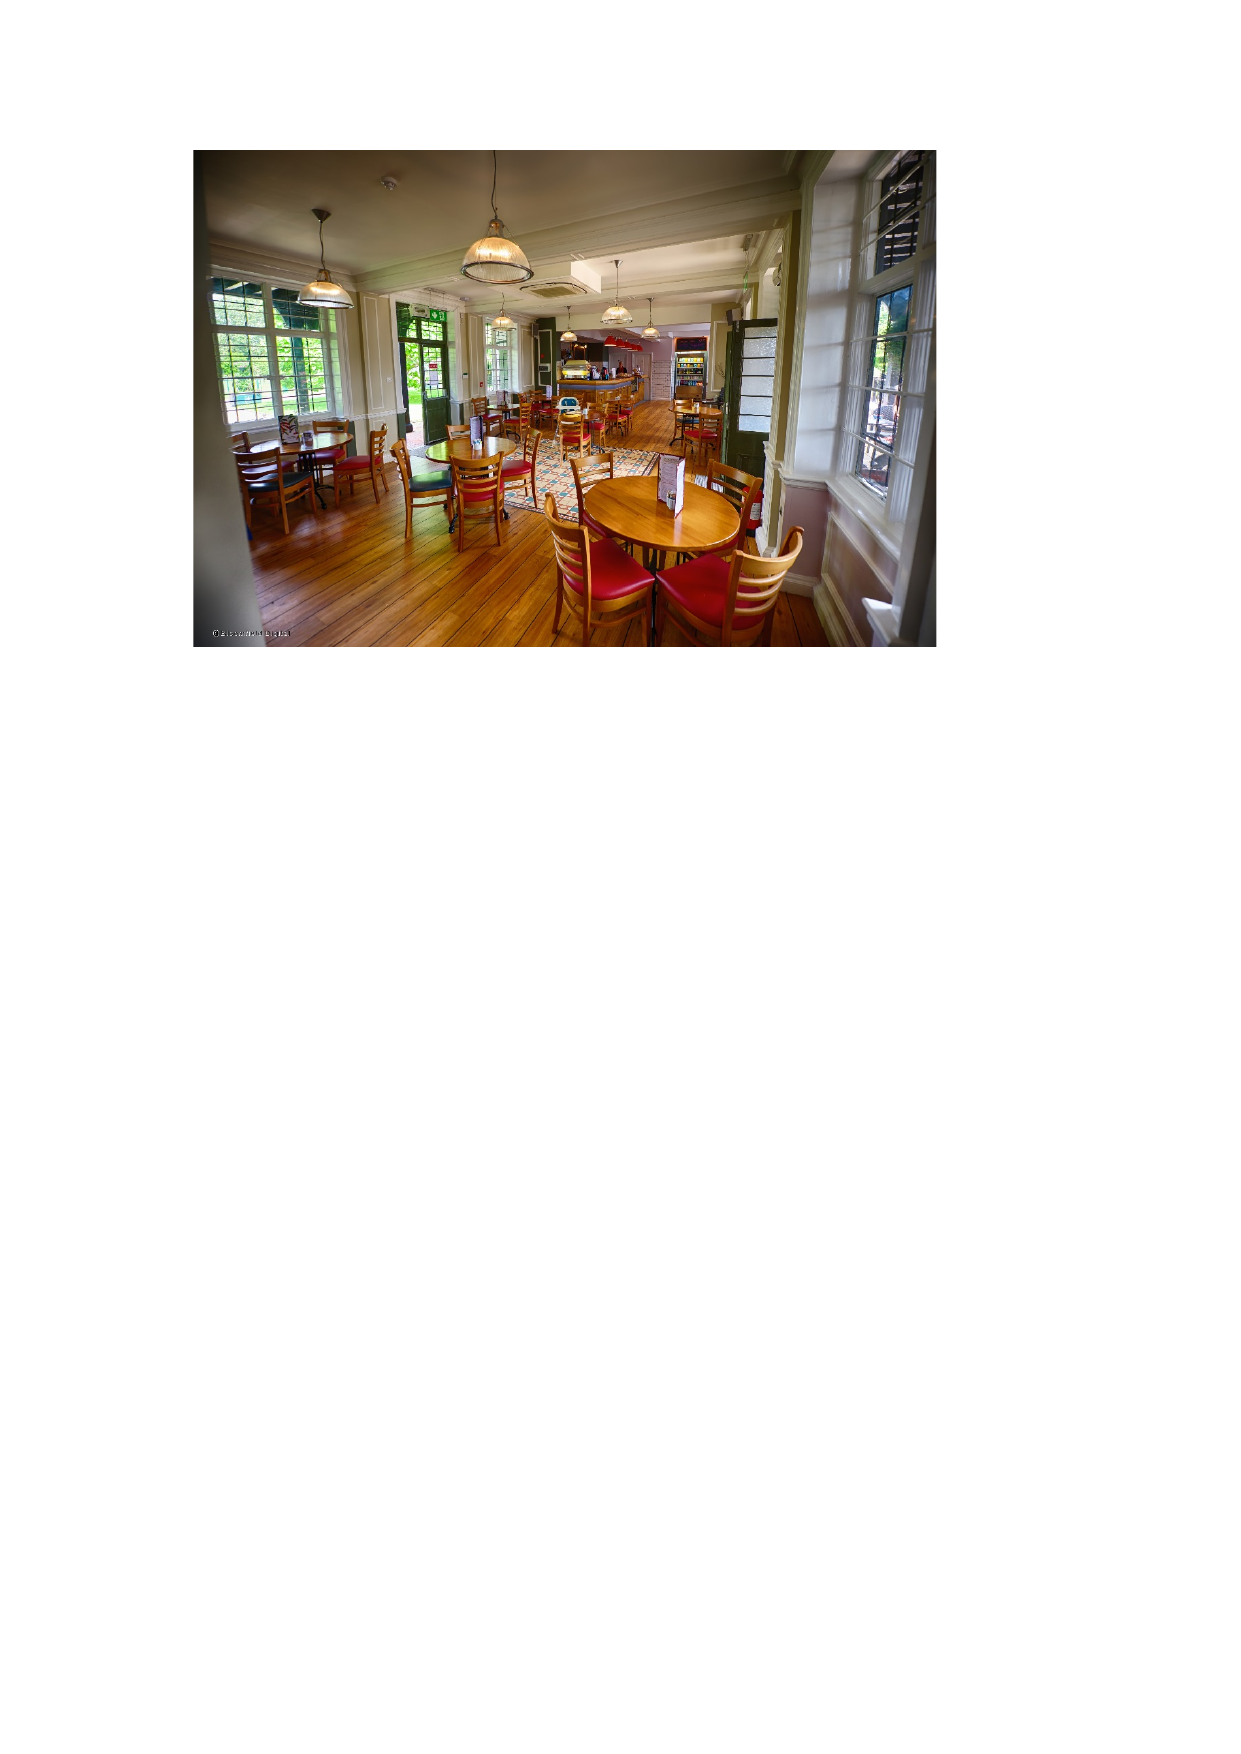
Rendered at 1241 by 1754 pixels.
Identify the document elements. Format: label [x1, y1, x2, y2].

picture [193, 150, 937, 647]
